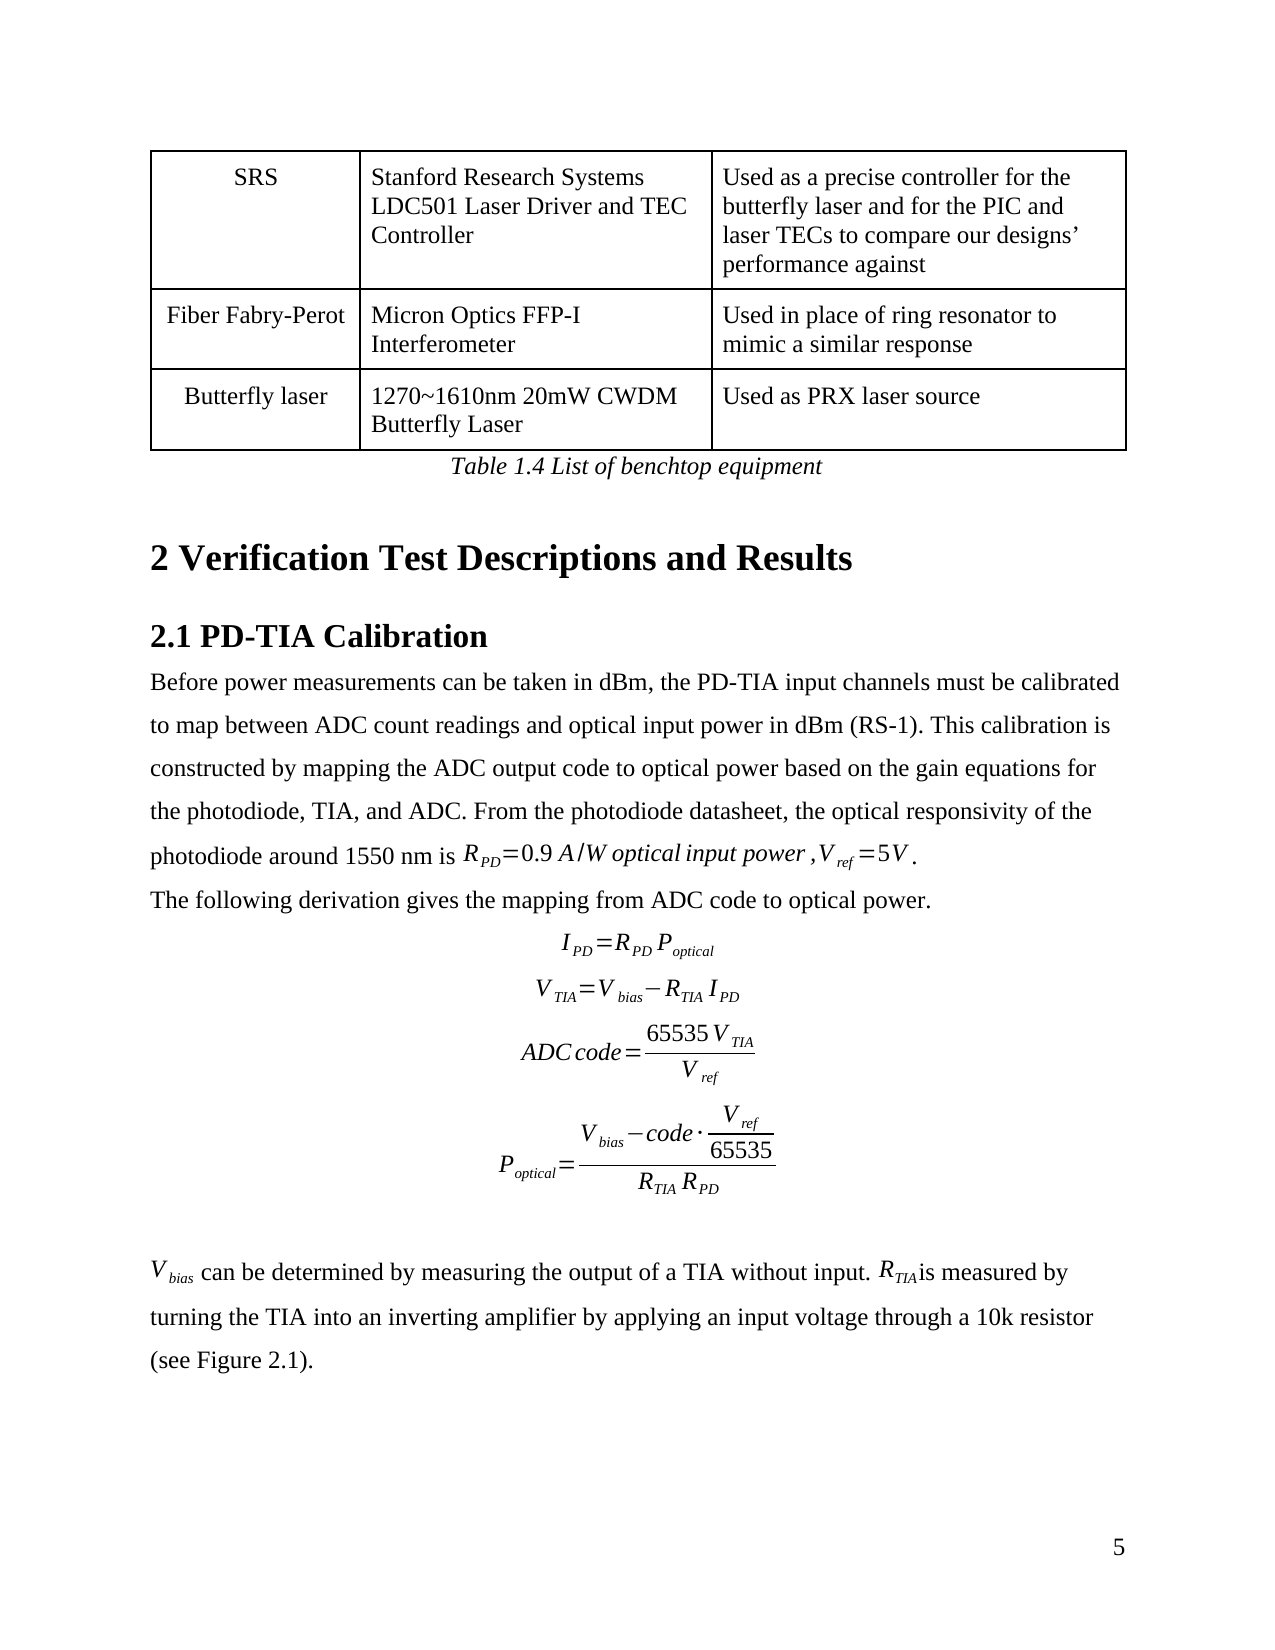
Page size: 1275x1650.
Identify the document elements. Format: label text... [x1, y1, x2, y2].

table_cell Stanford Research Systems LDC501 Laser Driver and TEC Controller [361, 152, 711, 288]
text can be determined by measuring the output of a TIA without input. is measured by turning the TIA into an inverting amplifier by applying an input voltage through a 10k resistor (see Figure 2.1). [150, 1256, 1125, 1373]
text The following derivation gives the mapping from ADC code to optical power. [150, 885, 1125, 914]
text Table 1.4 List of benchtop equipment [150, 451, 1125, 479]
table_cell 1270~1610nm 20mW CWDM Butterfly Laser [361, 370, 711, 449]
table_cell SRS [152, 152, 359, 288]
table_cell Fiber Fabry-Perot [152, 290, 359, 368]
table_cell Butterfly laser [152, 370, 359, 449]
table_cell Used as PRX laser source [713, 370, 1125, 449]
table_cell Used as a precise controller for the butterfly laser and for the PIC and laser TECs to compare our designs’ performance against [713, 152, 1125, 288]
table_cell Micron Optics FFP-I Interferometer [361, 290, 711, 368]
subtitle 2 Verification Test Descriptions and Results [150, 536, 1125, 579]
text Before power measurements can be taken in dBm, the PD-TIA input channels must be calibrated to map between ADC count readings and optical input power in dBm (RS-1). This calibration is constructed by mapping the ADC output code to optical power based on the gain equations for the photodiode, TIA, and ADC. From the photodiode datasheet, the optical responsivity of the photodiode around 1550 nm is . [150, 667, 1125, 871]
subtitle 2.1 PD-TIA Calibration [150, 616, 1125, 654]
table_cell Used in place of ring resonator to mimic a similar response [713, 290, 1125, 368]
